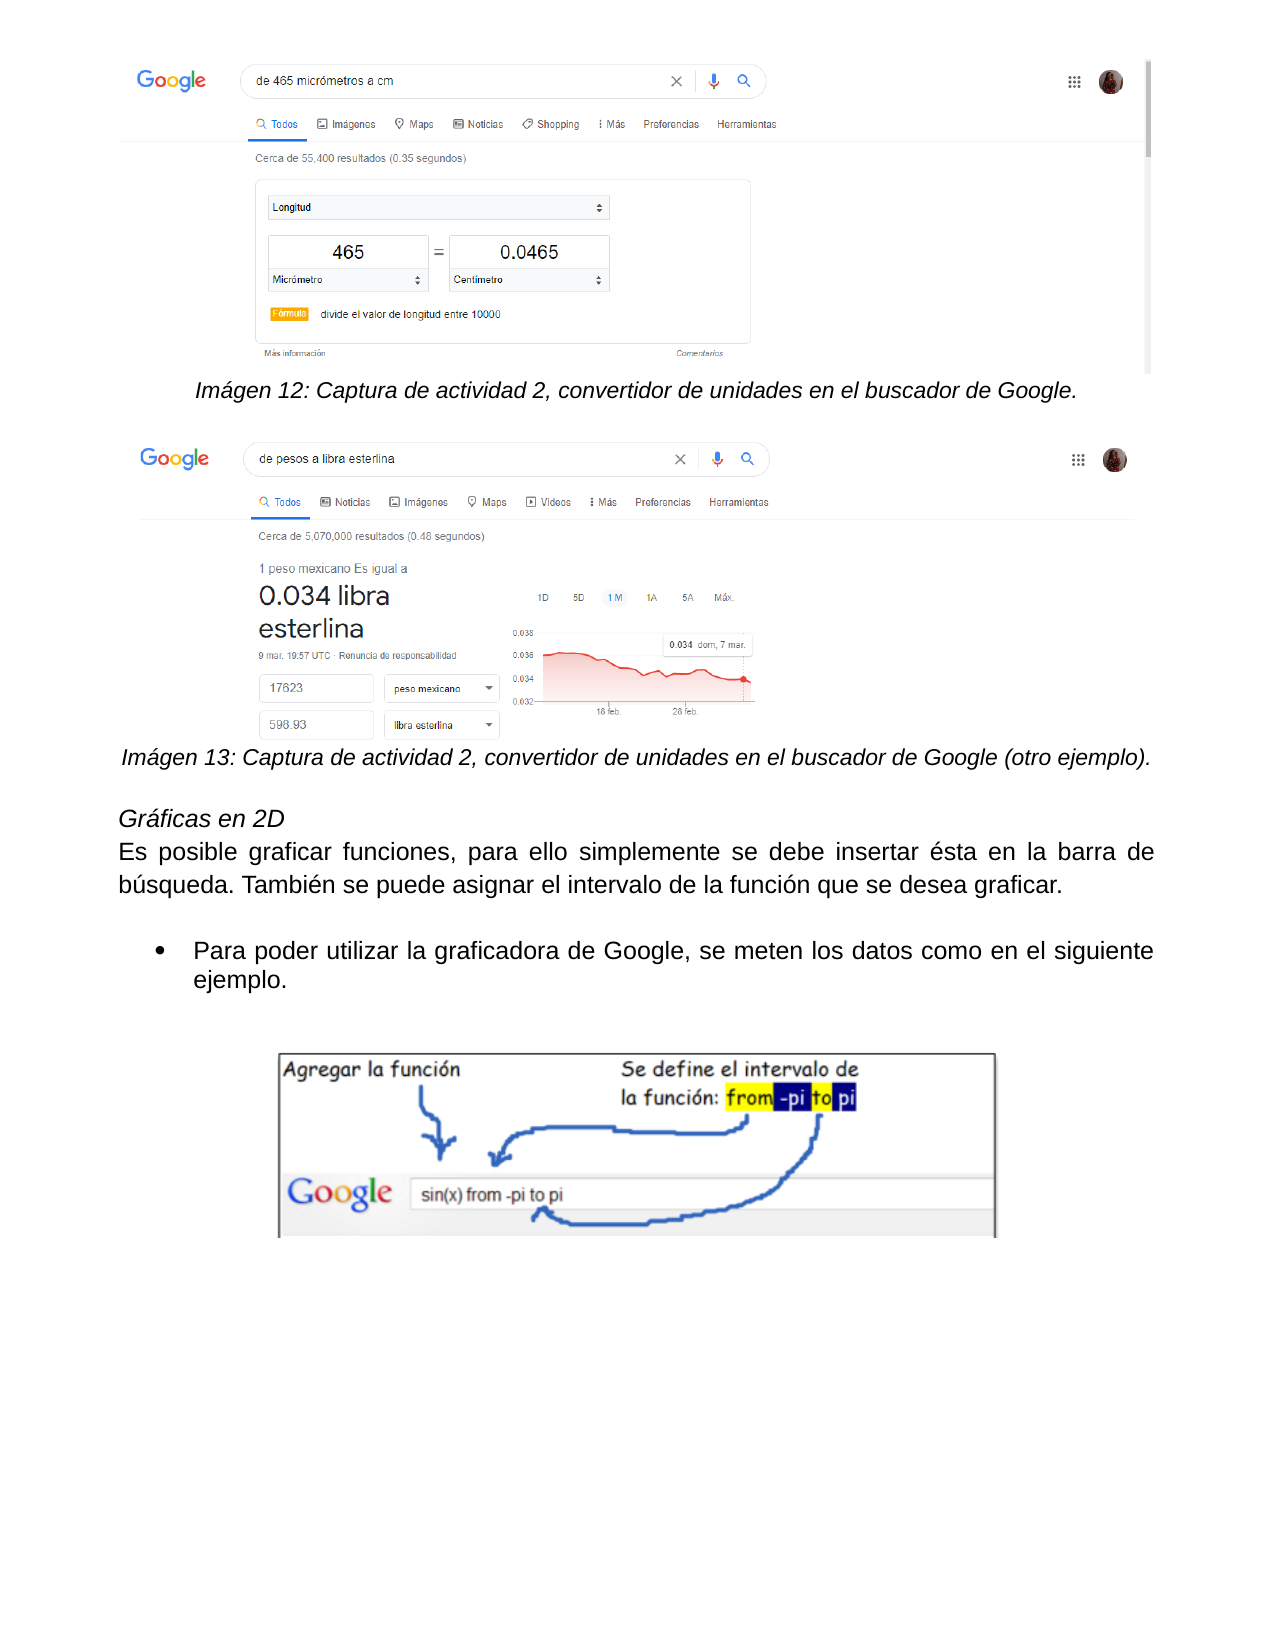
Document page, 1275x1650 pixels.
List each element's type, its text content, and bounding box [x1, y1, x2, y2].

picture [118, 59, 1151, 374]
text Imágen 12: Captura de actividad 2, convertidor de unidades en el buscador de Google. [118, 377, 1157, 404]
list Para poder utilizar la graficadora de Google, se meten los datos como en el siguiente ejemplo. [156, 936, 1157, 994]
text Gráficas en 2D [118, 804, 1157, 833]
text Es posible graficar funciones, para ello simplemente se debe insertar ésta en la barra de búsqueda. También se puede asignar el intervalo de la función que se desea graficar. [118, 837, 1157, 899]
picture [140, 437, 1135, 740]
text Imágen 13: Captura de actividad 2, convertidor de unidades en el buscador de Google (otro ejemplo). [118, 744, 1157, 770]
picture [276, 1051, 999, 1238]
